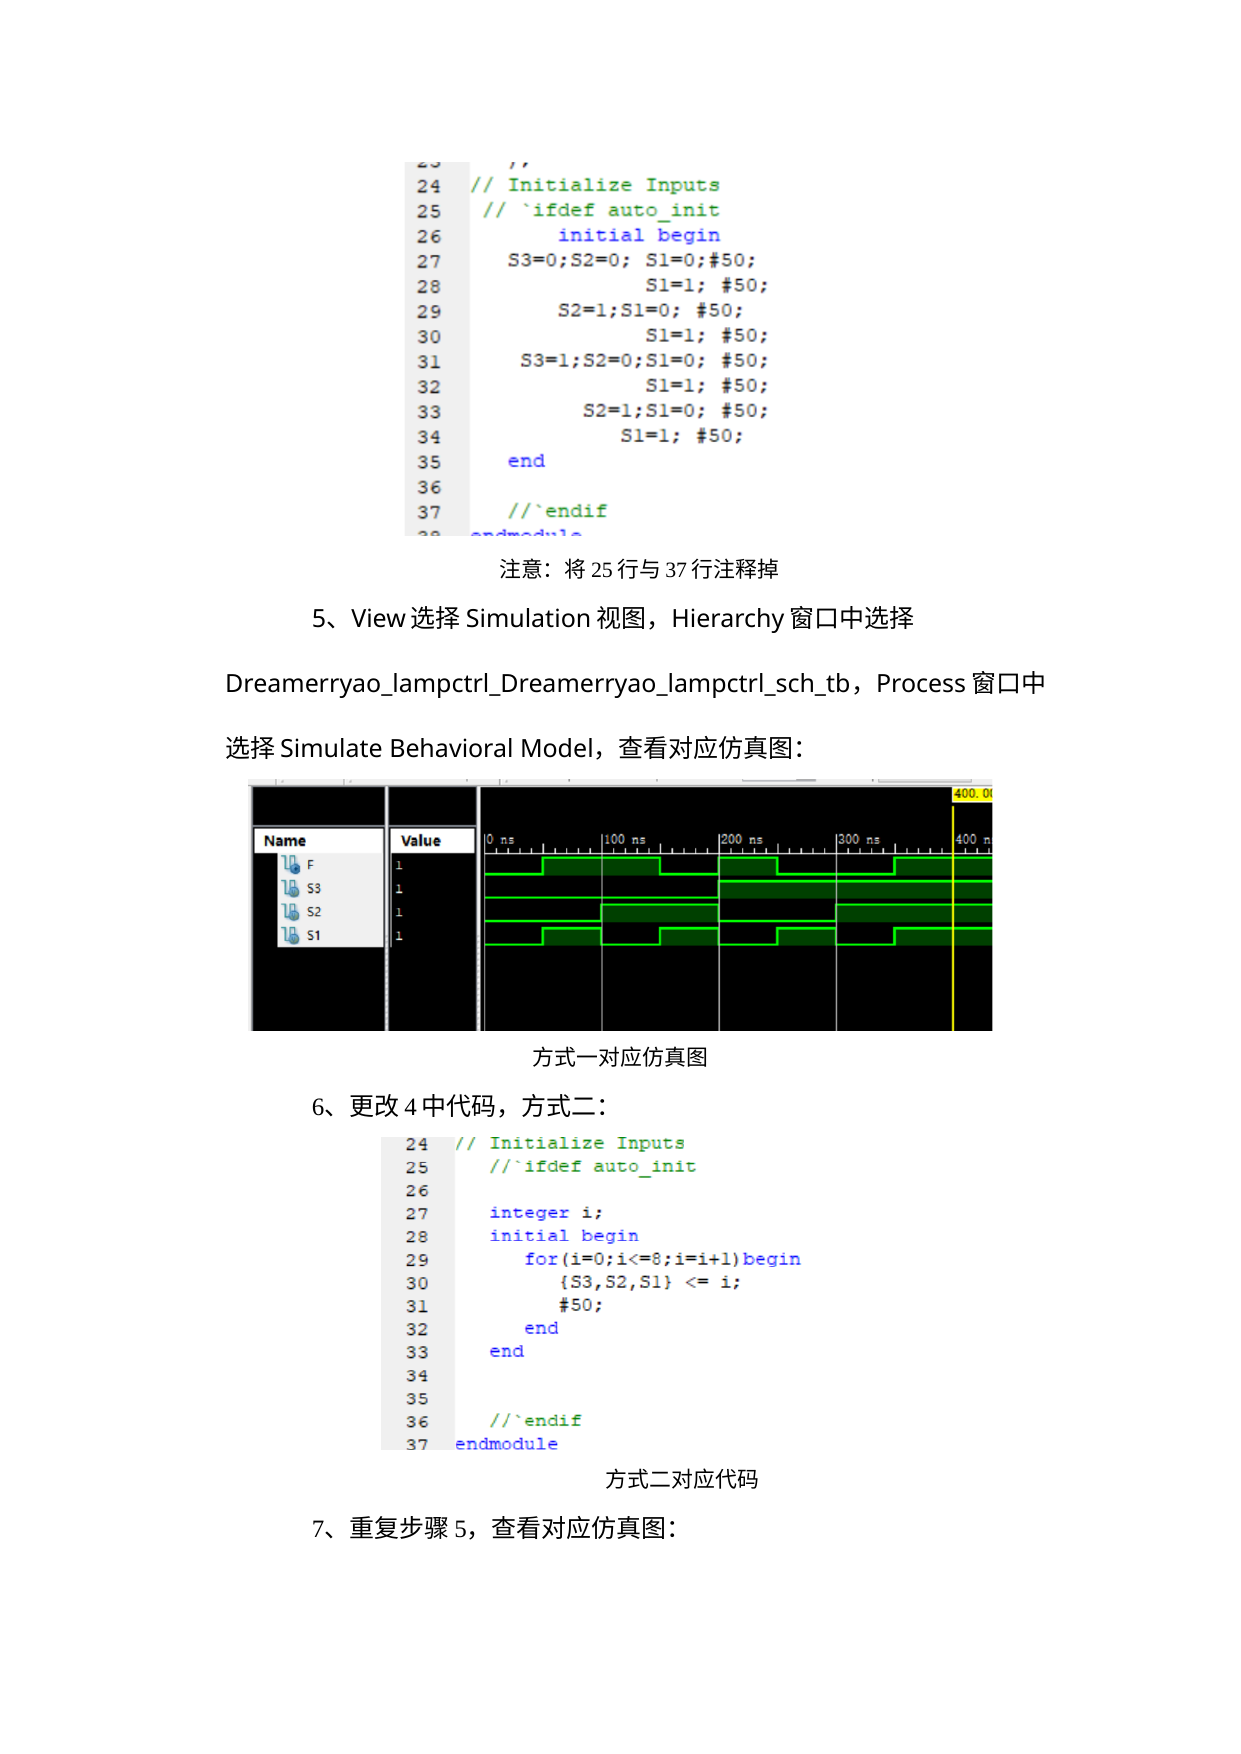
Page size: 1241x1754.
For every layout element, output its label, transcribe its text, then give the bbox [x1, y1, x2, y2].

list 注意：将25行与37行注释掉 [225, 552, 1053, 584]
list 重复步骤5，查看对应仿真图： [225, 1494, 1053, 1559]
picture [248, 779, 993, 1031]
picture [381, 1137, 860, 1450]
list 方式一对应仿真图 [187, 1039, 1053, 1072]
list 更改4中代码，方式二： [225, 1072, 1053, 1137]
list View选择Simulation视图，Hierarchy窗口中选择Dreamerryao_lampctrl_Dreamerryao_lampctrl_sch_tb，Process窗口中选择Simulate Behavioral Model，查看对应仿真图： [225, 584, 1053, 779]
picture [404, 162, 874, 536]
list 方式二对应代码 [312, 1462, 1053, 1494]
